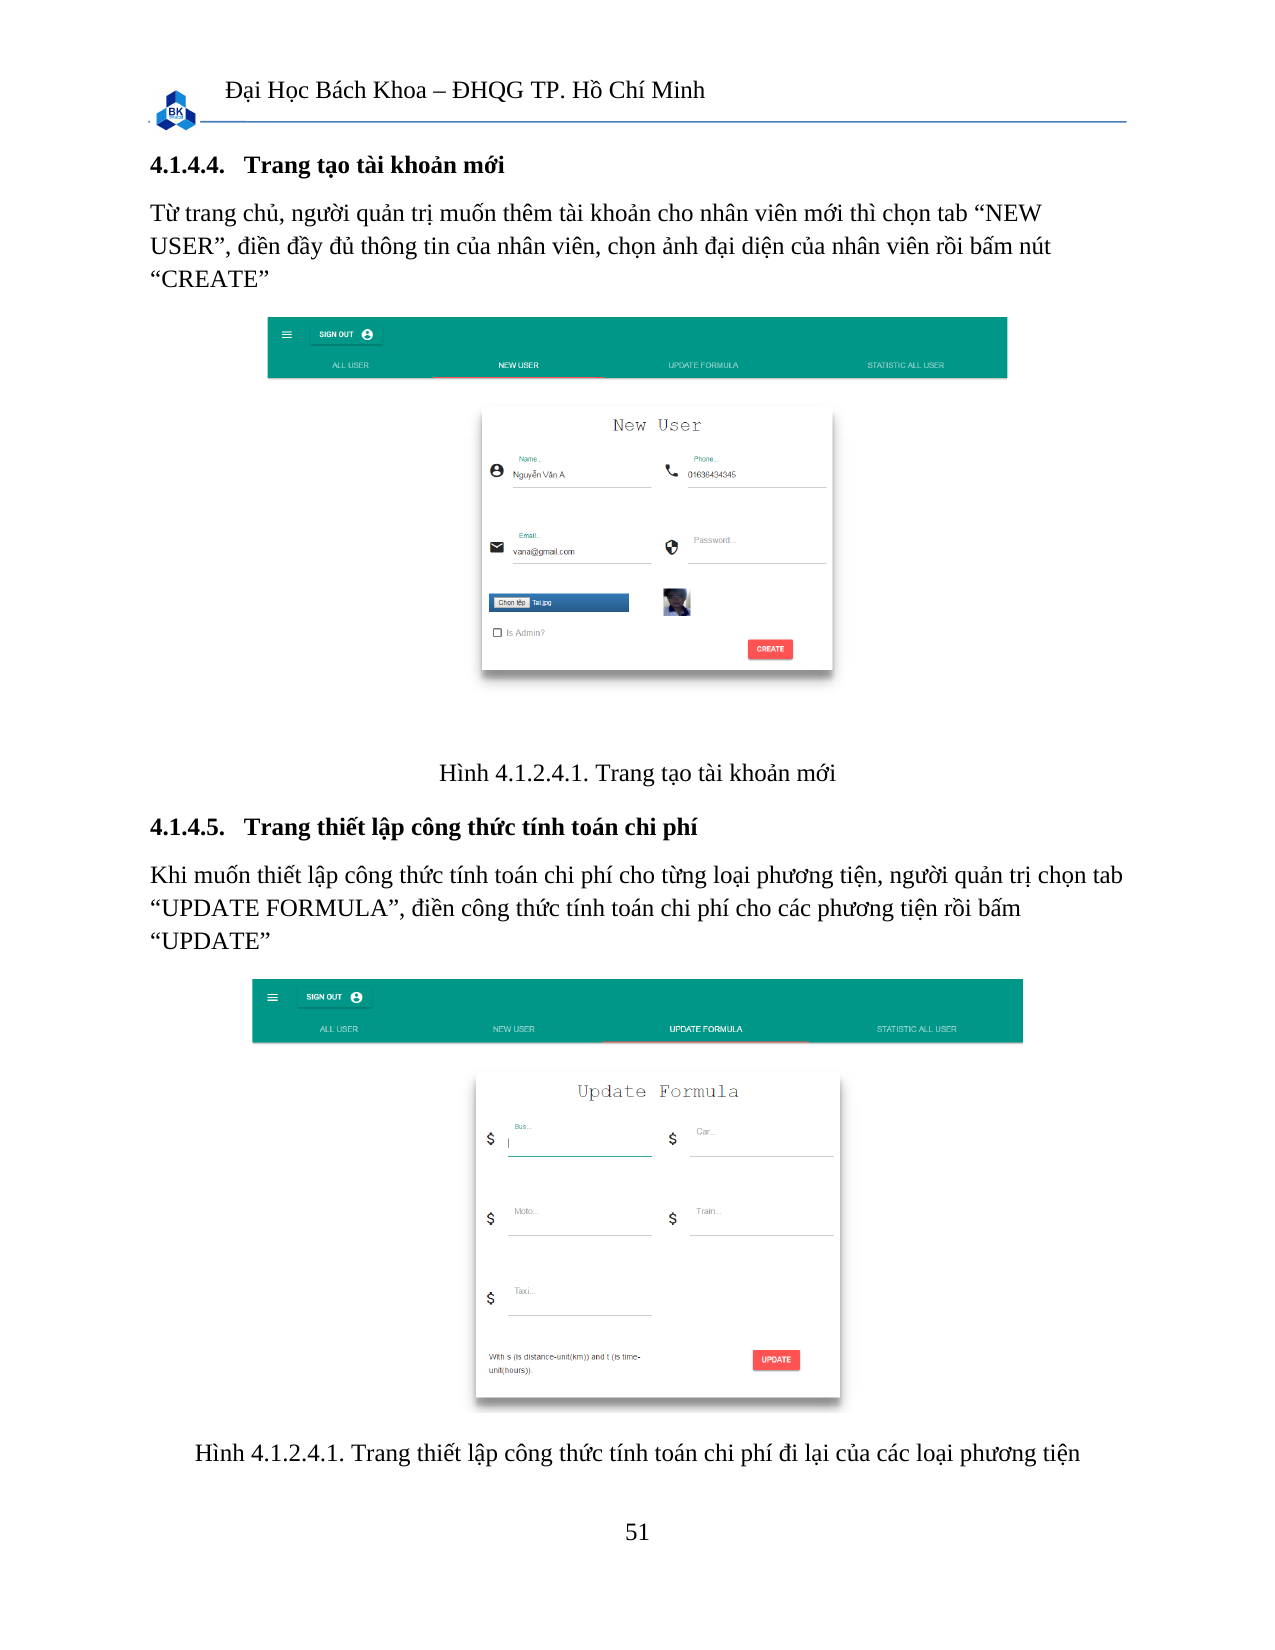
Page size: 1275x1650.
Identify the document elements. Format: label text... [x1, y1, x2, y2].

text Khi muốn thiết lập công thức tính toán chi phí cho từng loại phương tiện, người quản trị chọn tab “UPDATE FORMULA”, điền công thức tính toán chi phí cho các phương tiện rồi bấm “UPDATE” [150, 860, 1125, 954]
picture [252, 979, 1023, 1413]
picture [267, 317, 1008, 734]
list Trang thiết lập công thức tính toán chi phí [150, 812, 1125, 841]
list Trang tạo tài khoản mới [150, 150, 1125, 179]
text Từ trang chủ, người quản trị muốn thêm tài khoản cho nhân viên mới thì chọn tab “NEW USER”, điền đầy đủ thông tin của nhân viên, chọn ảnh đại diện của nhân viên rồi bấm nút “CREATE” [150, 198, 1125, 292]
text Hình 4.1.2.4.1. Trang thiết lập công thức tính toán chi phí đi lại của các loại phương tiện [150, 1438, 1125, 1467]
picture [150, 87, 200, 138]
text Hình 4.1.2.4.1. Trang tạo tài khoản mới [150, 758, 1125, 787]
